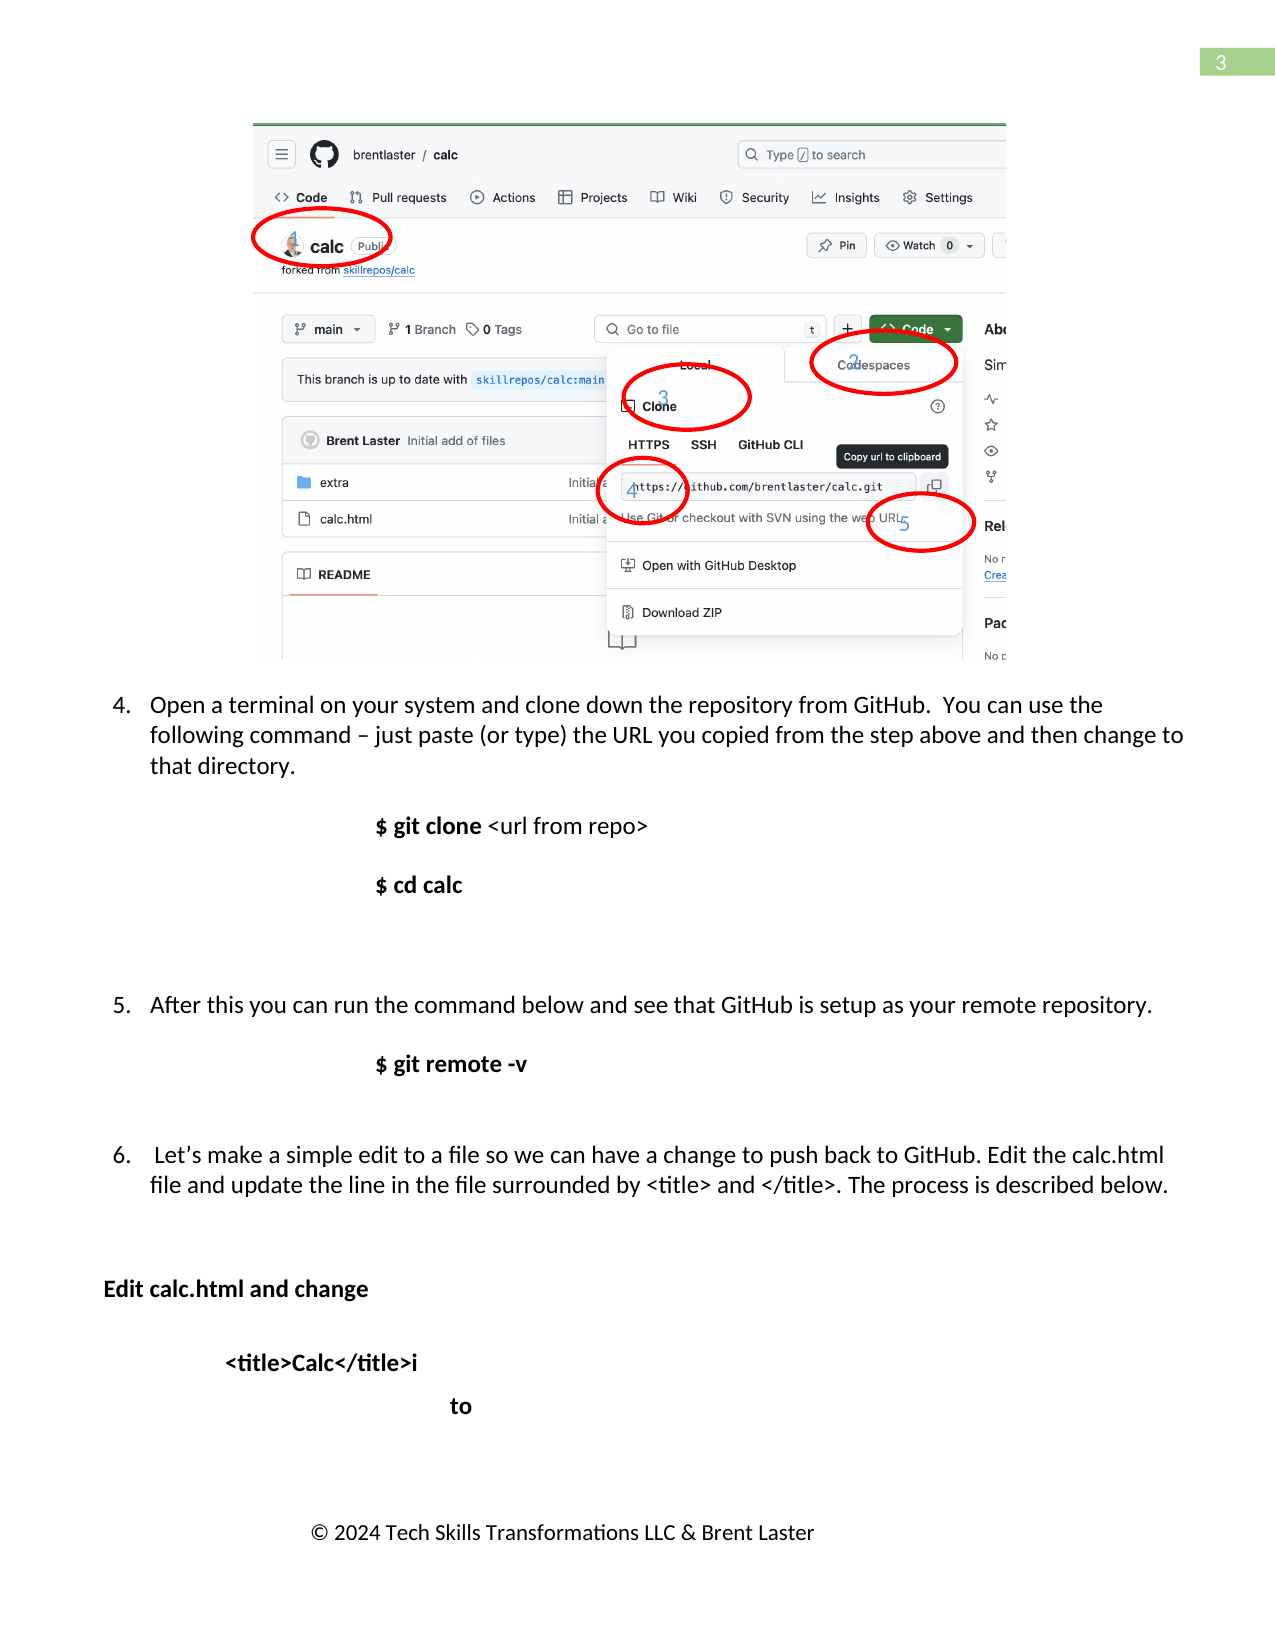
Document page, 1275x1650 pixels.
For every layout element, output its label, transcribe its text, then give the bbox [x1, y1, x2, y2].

text $ git remote -v [300, 1049, 1200, 1079]
list 6. Let’s make a simple edit to a file so we can have a change to push back to GitHub. Edit the calc.html file and update the line in the file surrounded by <title> and </title>. The process is described below. [112, 1139, 1200, 1200]
text $ cd calc [375, 869, 1200, 900]
list After this you can run the command below and see that GitHub is setup as your remote repository. [112, 989, 1200, 1019]
picture [253, 123, 1007, 660]
text $ git clone <url from repo> [375, 810, 1200, 840]
text <title>Calc</title>i [225, 1347, 1200, 1377]
list to [412, 1390, 1200, 1421]
list Edit calc.html and change [75, 1273, 1200, 1304]
list Open a terminal on your system and clone down the repository from GitHub. You can use the following command – just paste (or type) the URL you copied from the step above and then change to that directory. [112, 689, 1200, 781]
picture [256, 211, 388, 264]
